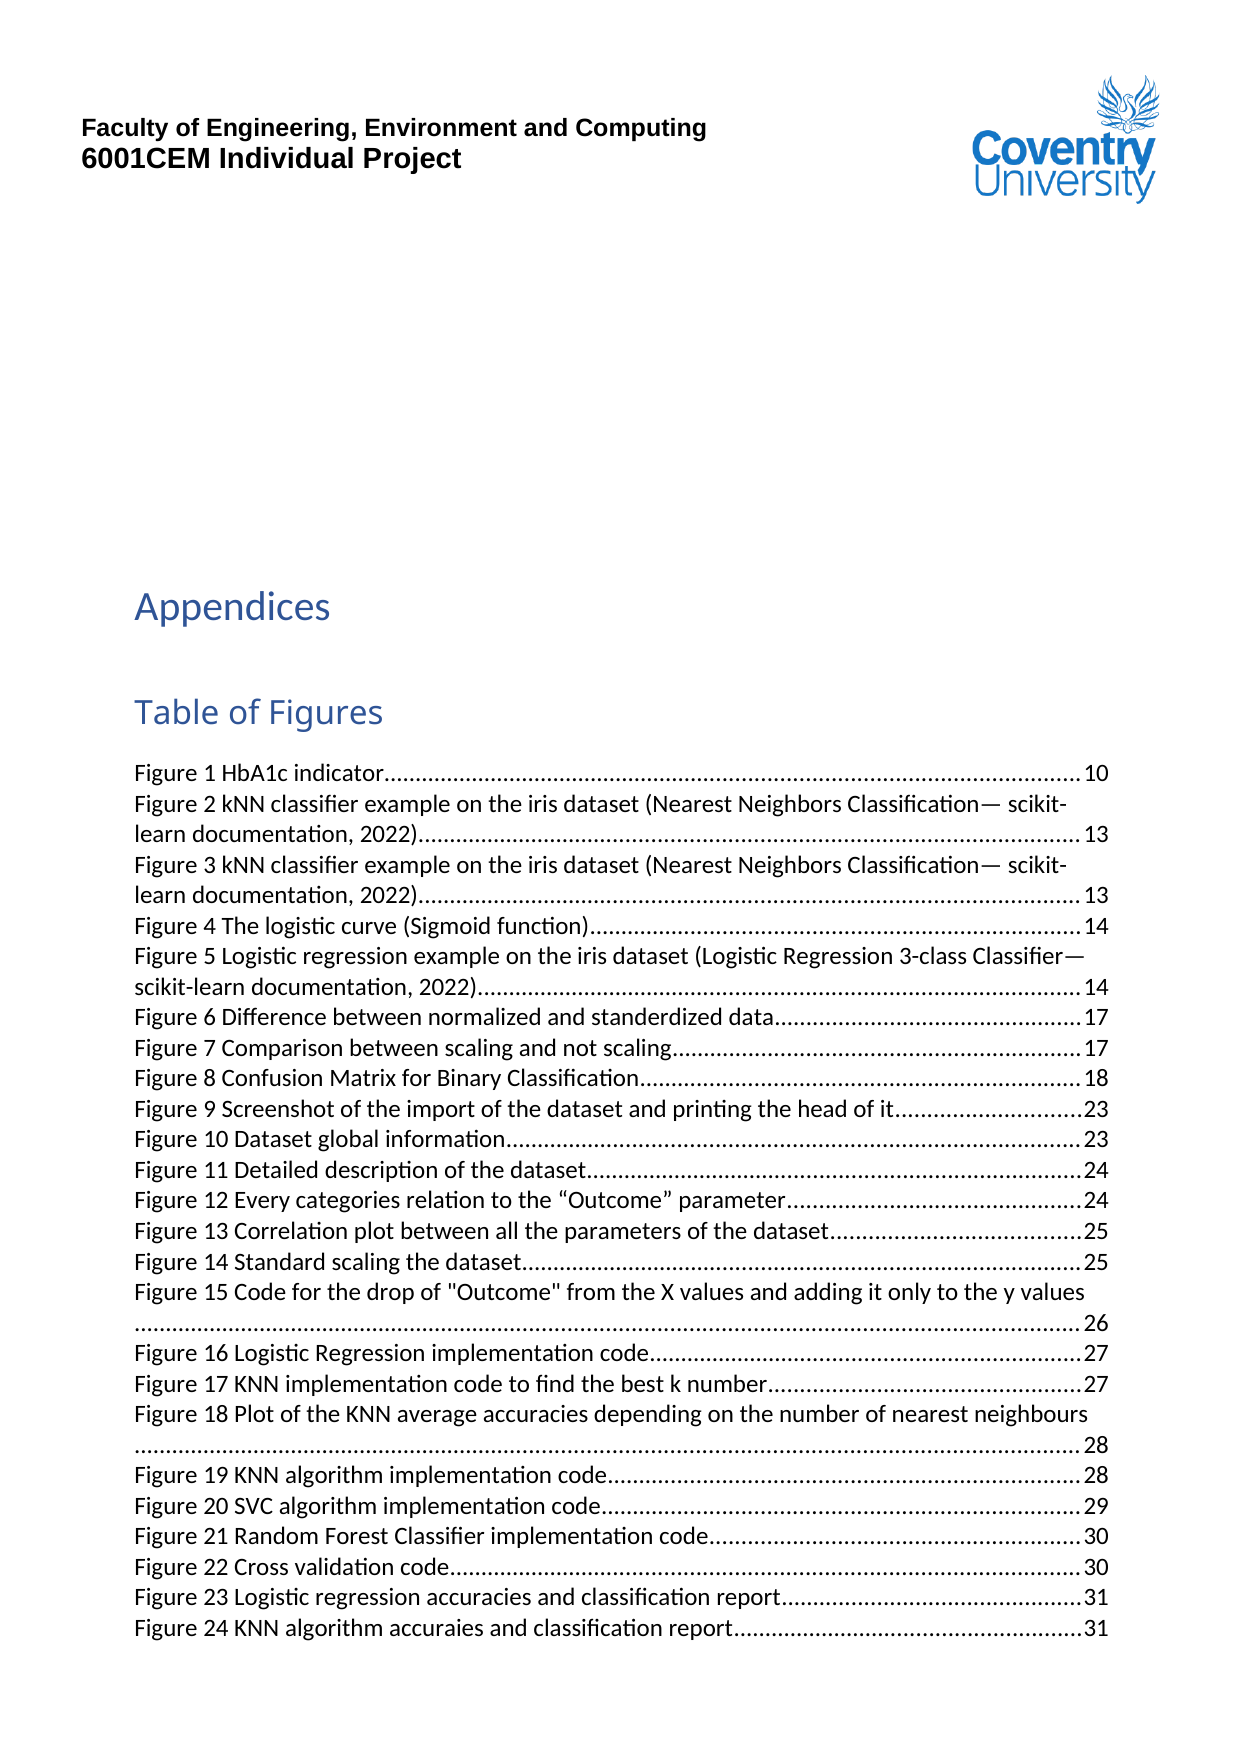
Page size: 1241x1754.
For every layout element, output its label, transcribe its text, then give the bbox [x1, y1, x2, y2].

text Figure 16 Logistic Regression implementation code 27 [134, 1337, 1109, 1368]
text Figure 23 Logistic regression accuracies and classification report 31 [134, 1581, 1109, 1612]
text Figure 9 Screenshot of the import of the dataset and printing the head of it 23 [134, 1093, 1109, 1123]
subtitle Table of Figures [134, 689, 1109, 734]
text Figure 1 HbA1c indicator 10 [134, 757, 1109, 788]
text Figure 19 KNN algorithm implementation code 28 [134, 1459, 1109, 1490]
text Figure 13 Correlation plot between all the parameters of the dataset 25 [134, 1215, 1109, 1246]
text Figure 3 kNN classifier example on the iris dataset (Nearest Neighbors Classification— scikit-learn documentation, 2022). 13 [134, 849, 1109, 910]
text Figure 8 Confusion Matrix for Binary Classification 18 [134, 1062, 1109, 1093]
text Figure 5 Logistic regression example on the iris dataset (Logistic Regression 3-class Classifier— scikit-learn documentation, 2022). 14 [134, 940, 1109, 1001]
text Figure 6 Difference between normalized and standerdized data 17 [134, 1001, 1109, 1032]
text Figure 17 KNN implementation code to find the best k number 27 [134, 1368, 1109, 1398]
text Figure 21 Random Forest Classifier implementation code 30 [134, 1520, 1109, 1551]
text Figure 4 The logistic curve (Sigmoid function) 14 [134, 910, 1109, 940]
text Figure 2 kNN classifier example on the iris dataset (Nearest Neighbors Classification— scikit-learn documentation, 2022). 13 [134, 788, 1109, 849]
text Figure 22 Cross validation code 30 [134, 1551, 1109, 1581]
text Figure 20 SVC algorithm implementation code 29 [134, 1490, 1109, 1520]
text Figure 15 Code for the drop of "Outcome" from the X values and adding it only to the y values 26 [134, 1276, 1109, 1337]
text Figure 18 Plot of the KNN average accuracies depending on the number of nearest neighbours 28 [134, 1398, 1109, 1459]
subtitle Appendices [134, 580, 1109, 631]
text Figure 11 Detailed description of the dataset 24 [134, 1154, 1109, 1184]
text Figure 10 Dataset global information 23 [134, 1123, 1109, 1154]
text Figure 12 Every categories relation to the “Outcome” parameter 24 [134, 1184, 1109, 1215]
text Figure 7 Comparison between scaling and not scaling 17 [134, 1032, 1109, 1062]
picture [972, 75, 1160, 204]
text Figure 24 KNN algorithm accuraies and classification report 31 [134, 1612, 1109, 1642]
text Figure 14 Standard scaling the dataset 25 [134, 1246, 1109, 1276]
